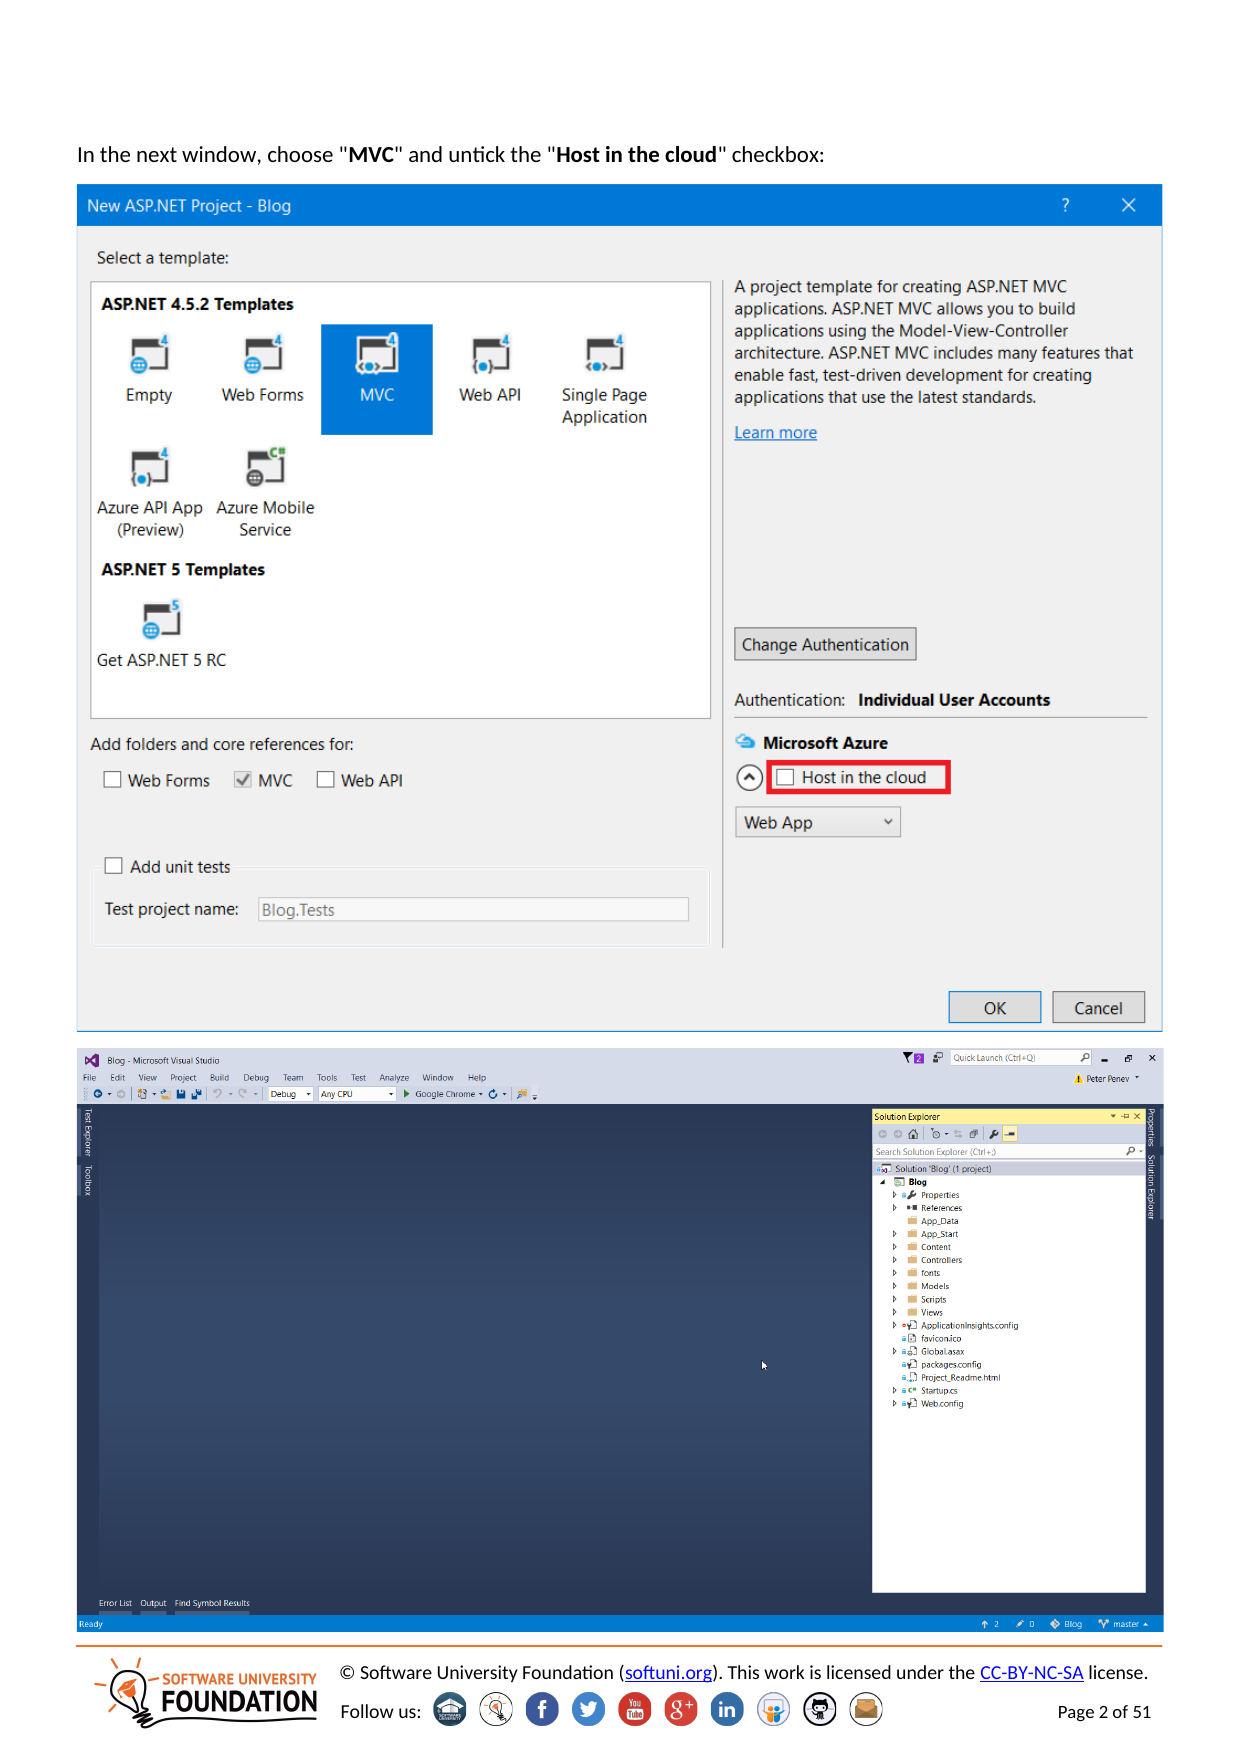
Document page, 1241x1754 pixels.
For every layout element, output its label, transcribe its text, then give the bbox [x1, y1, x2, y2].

picture [433, 1692, 467, 1726]
text In the next window, choose "MVC" and untick the "Host in the cloud" checkbox: [77, 140, 1163, 168]
picture [710, 1692, 744, 1726]
picture [757, 1692, 790, 1726]
picture [572, 1692, 605, 1726]
picture [76, 1048, 1164, 1632]
picture [618, 1692, 652, 1726]
picture [76, 184, 1163, 1032]
picture [803, 1692, 837, 1726]
picture [664, 1692, 698, 1726]
picture [93, 1656, 317, 1729]
picture [525, 1692, 559, 1726]
picture [479, 1692, 513, 1726]
picture [849, 1692, 883, 1726]
